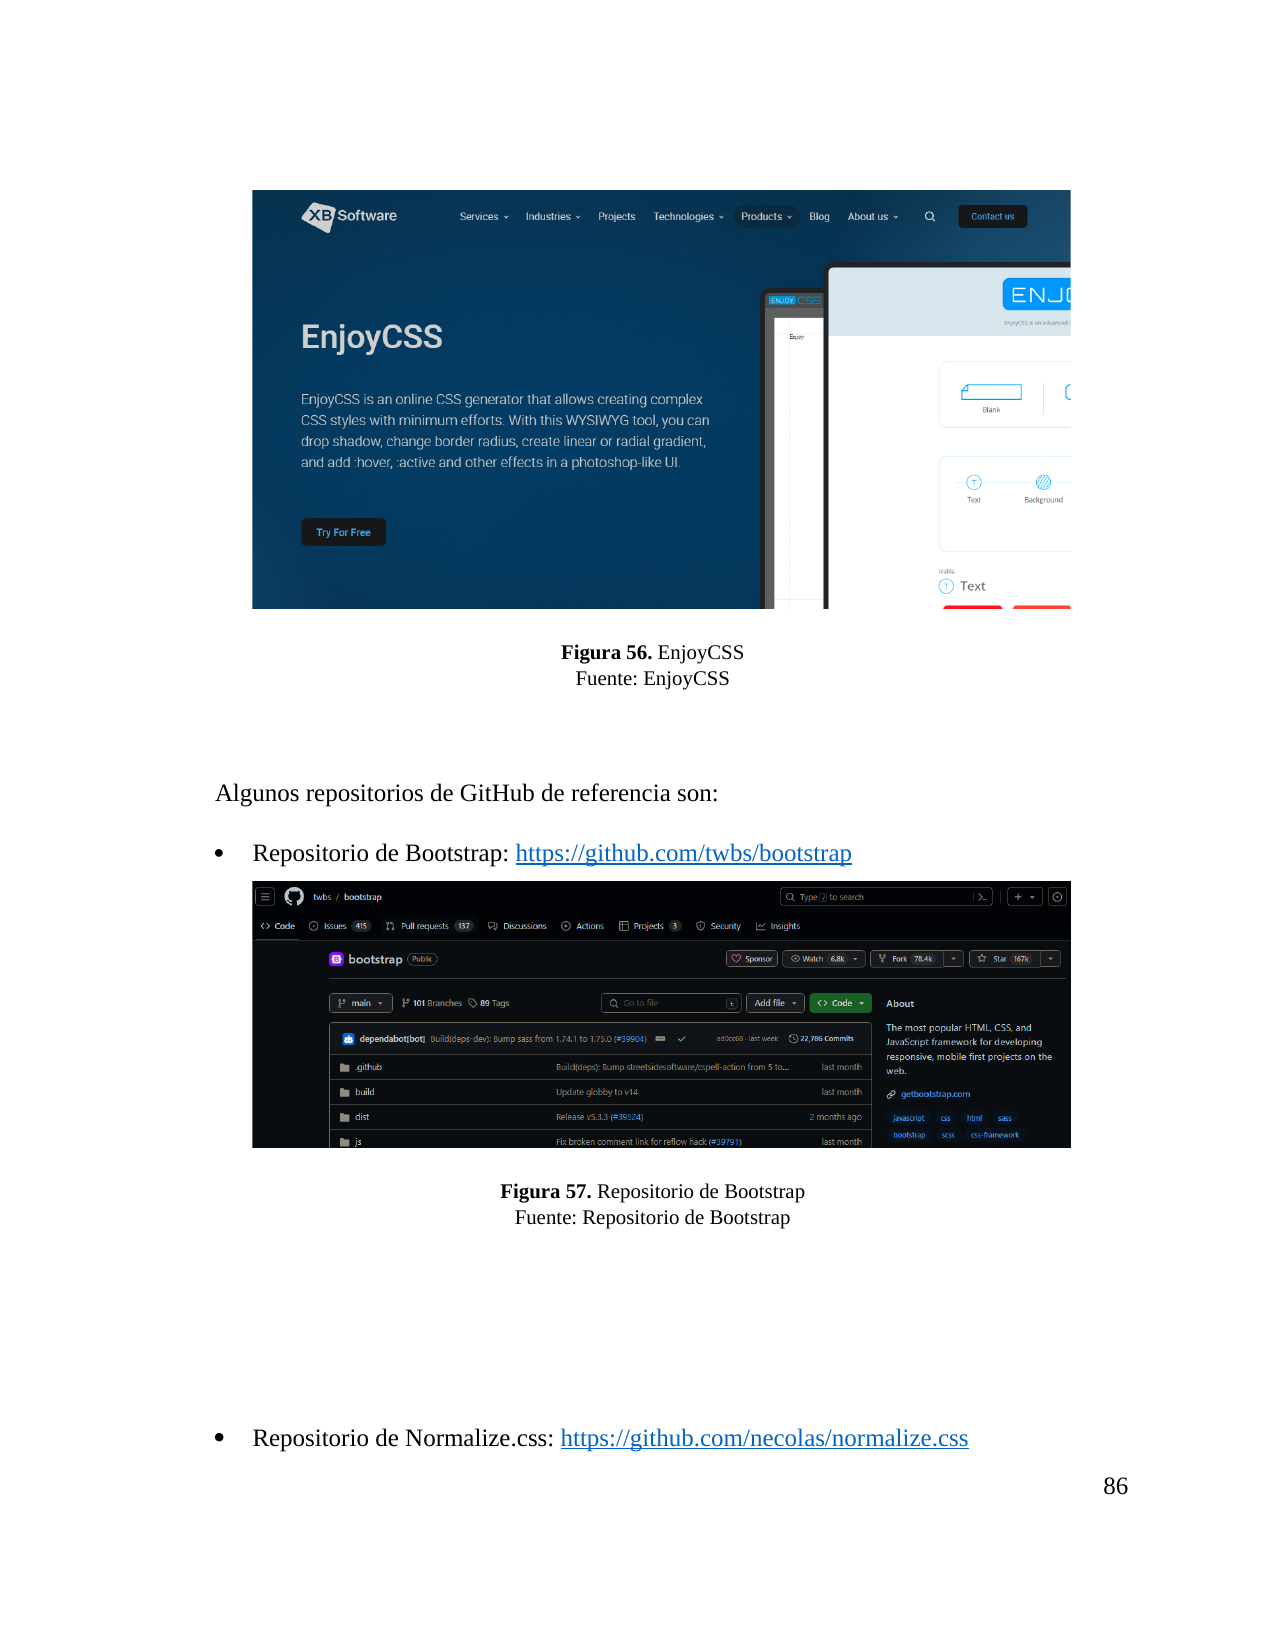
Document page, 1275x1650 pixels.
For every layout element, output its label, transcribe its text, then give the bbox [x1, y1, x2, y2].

text Fuente: EnjoyCSS [177, 666, 1128, 690]
picture [252, 881, 1071, 1148]
text Figura 57. Repositorio de Bootstrap [177, 1179, 1128, 1203]
text Figura 56. EnjoyCSS [177, 640, 1128, 664]
text Fuente: Repositorio de Bootstrap [177, 1205, 1128, 1229]
list Repositorio de Bootstrap: https://github.com/twbs/bootstrap [215, 838, 1128, 867]
text Algunos repositorios de GitHub de referencia son: [215, 778, 1128, 807]
picture [252, 190, 1071, 609]
list Repositorio de Normalize.css: https://github.com/necolas/normalize.css [215, 1423, 1128, 1451]
